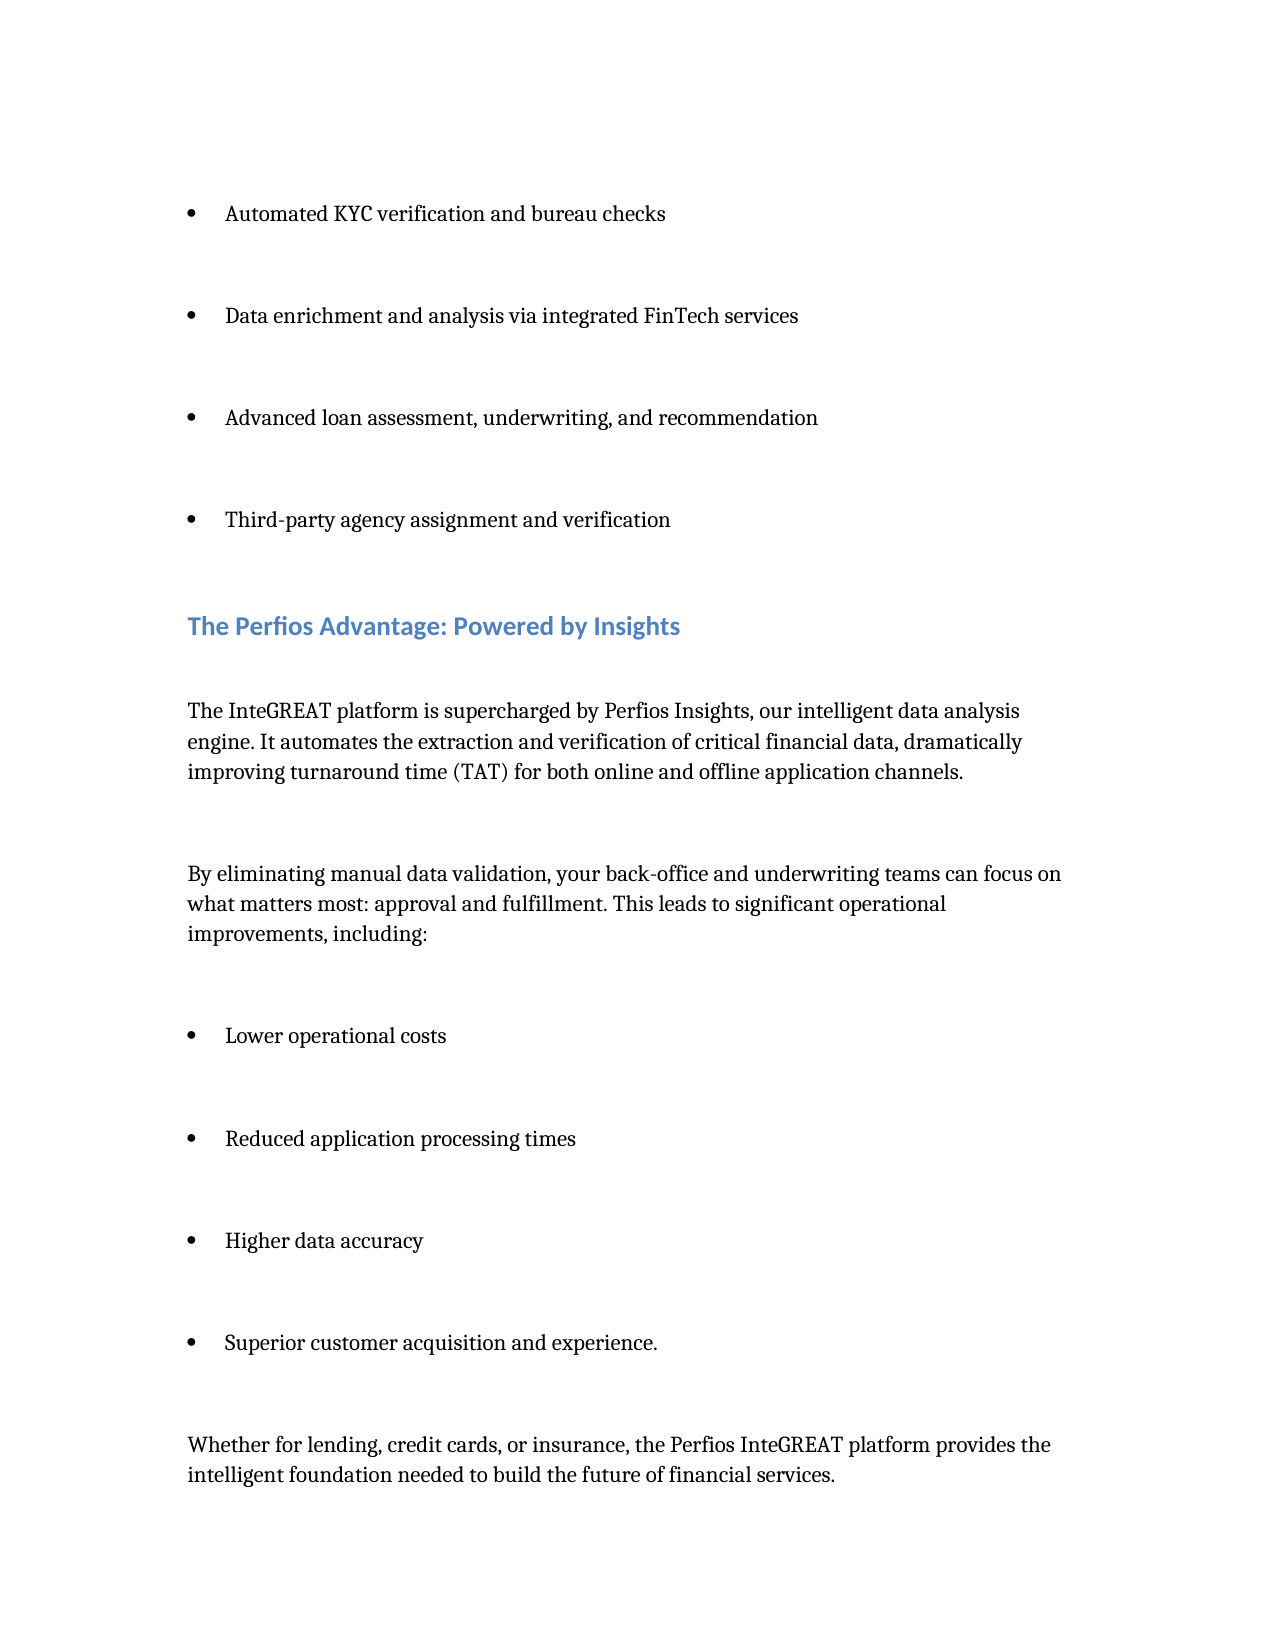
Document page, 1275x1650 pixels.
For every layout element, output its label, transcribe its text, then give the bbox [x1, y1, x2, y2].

list Higher data accuracy [187, 1227, 1087, 1254]
subtitle The Perfios Advantage: Powered by Insights [187, 609, 1087, 642]
text The InteGREAT platform is supercharged by Perfios Insights, our intelligent data analysis engine. It automates the extraction and verification of critical financial data, dramatically improving turnaround time (TAT) for both online and offline application channels. [187, 698, 1087, 785]
text By eliminating manual data validation, your back-office and underwriting teams can focus on what matters most: approval and fulfillment. This leads to significant operational improvements, including: [187, 861, 1087, 948]
text Whether for lending, credit cards, or insurance, the Perfios InteGREAT platform provides the intelligent foundation needed to build the future of financial services. [187, 1432, 1087, 1488]
list Data enrichment and analysis via integrated FinTech services [187, 303, 1087, 329]
list Lower operational costs [187, 1023, 1087, 1050]
list Reduced application processing times [187, 1125, 1087, 1152]
list Automated KYC verification and bureau checks [187, 201, 1087, 227]
list Superior customer acquisition and experience. [187, 1329, 1087, 1356]
list Third-party agency assignment and verification [187, 507, 1087, 534]
list Advanced loan assessment, underwriting, and recommendation [187, 405, 1087, 432]
